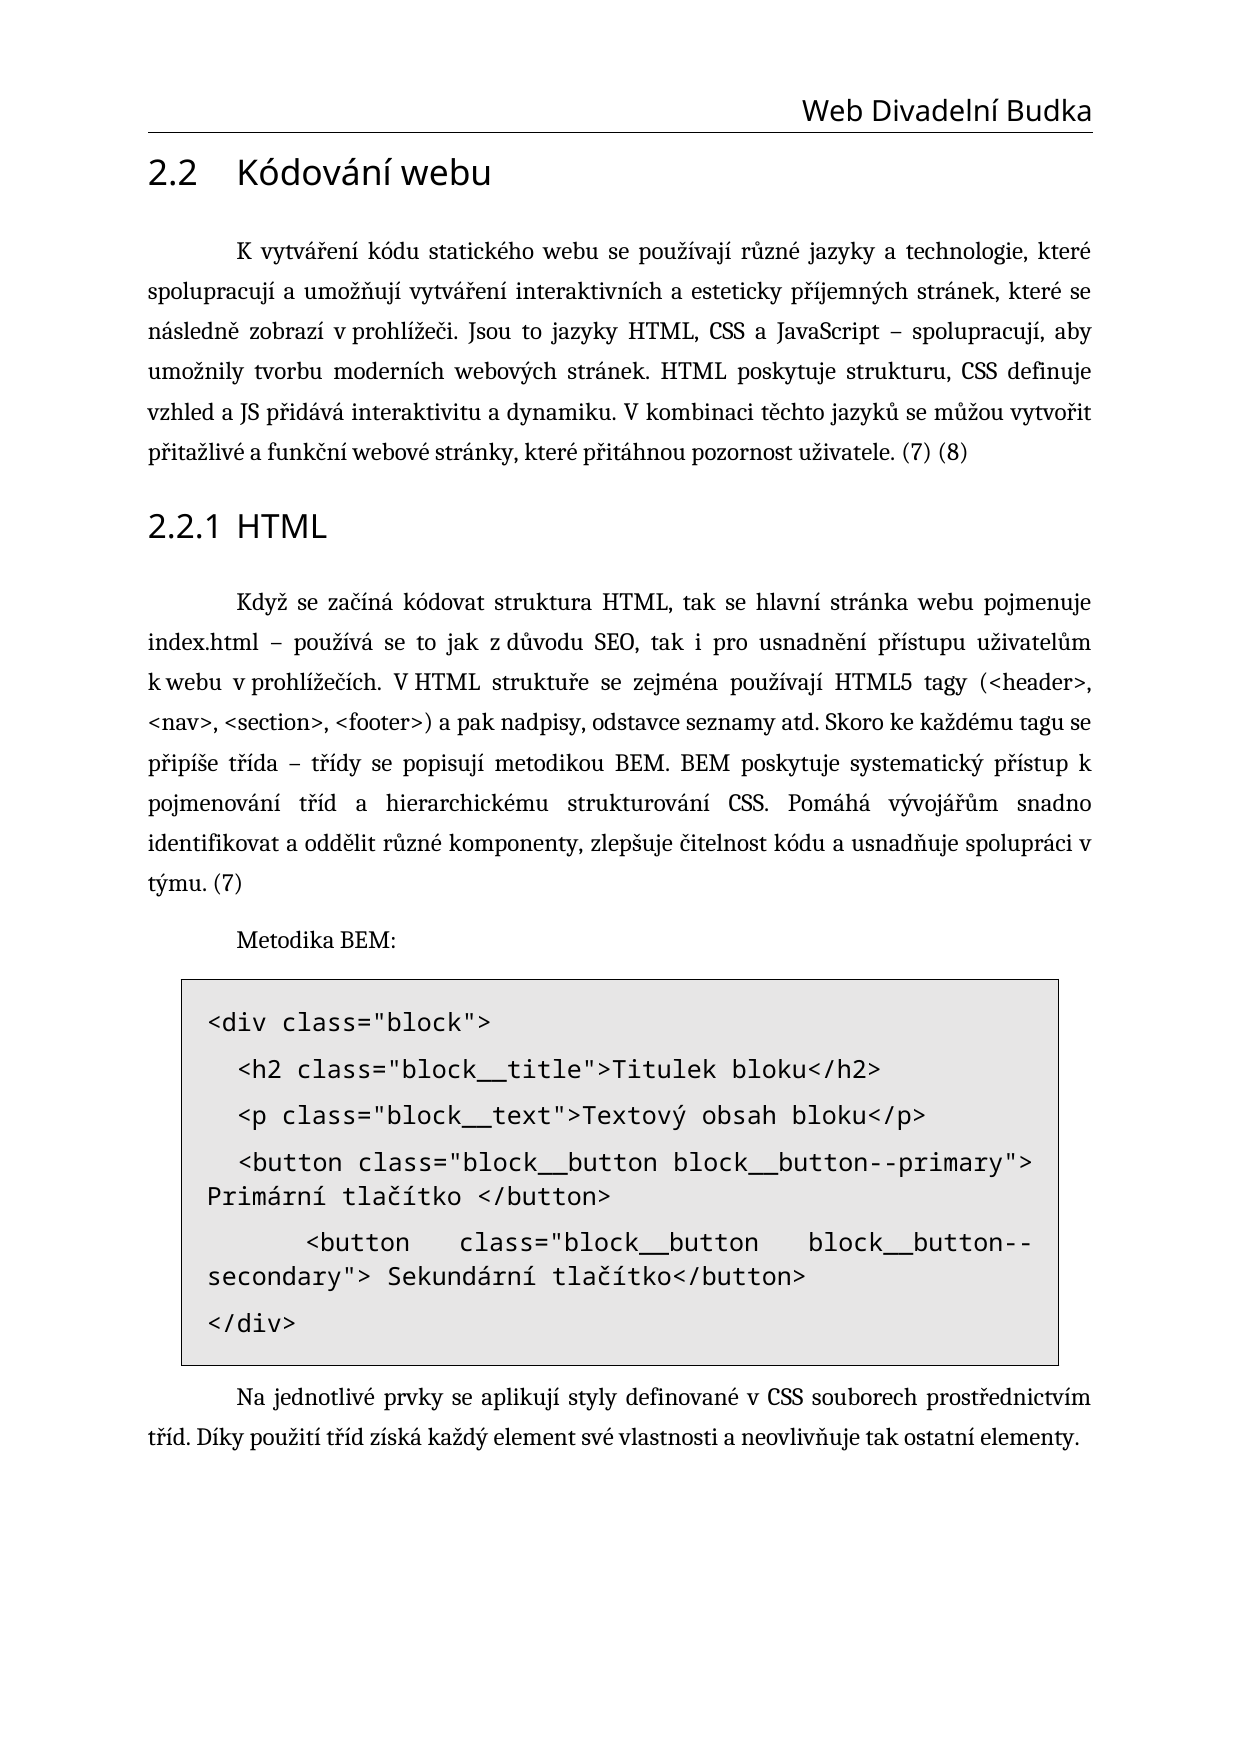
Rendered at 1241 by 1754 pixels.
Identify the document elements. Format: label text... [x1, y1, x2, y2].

text Když se začíná kódovat struktura HTML, tak se hlavní stránka webu pojmenuje index.html – používá se to jak z důvodu SEO, tak i pro usnadnění přístupu uživatelům k webu v prohlížečích. V HTML struktuře se zejména používají HTML5 tagy (<header>, <nav>, <section>, <footer>) a pak nadpisy, odstavce seznamy atd. Skoro ke každému tagu se připíše třída – třídy se popisují metodikou BEM. BEM poskytuje systematický přístup k pojmenování tříd a hierarchickému strukturování CSS. Pomáhá vývojářům snadno identifikovat a oddělit různé komponenty, zlepšuje čitelnost kódu a usnadňuje spolupráci v týmu. [148, 588, 1093, 898]
text <p class="block__text">Textový obsah bloku</p> [182, 1072, 1058, 1118]
text <h2 class="block__title">Titulek bloku</h2> [182, 1025, 1058, 1072]
subtitle HTML [148, 503, 1093, 548]
text <button class="block__button block__button--primary"> Primární tlačítko </button> [182, 1118, 1058, 1199]
text <div class="block"> [182, 980, 1058, 1025]
subtitle Kódování webu [148, 148, 1093, 196]
text Na jednotlivé prvky se aplikují styly definované v CSS souborech prostřednictvím tříd. Díky použití tříd získá každý element své vlastnosti a neovlivňuje tak ostatní elementy. [148, 1382, 1093, 1451]
text K vytváření kódu statického webu se používají různé jazyky a technologie, které spolupracují a umožňují vytváření interaktivních a esteticky příjemných stránek, které se následně zobrazí v prohlížeči. Jsou to jazyky HTML, CSS a JavaScript – spolupracují, aby umožnily tvorbu moderních webových stránek. HTML poskytuje strukturu, CSS definuje vzhled a JS přidává interaktivitu a dynamiku. V kombinaci těchto jazyků se můžou vytvořit přitažlivé a funkční webové stránky, které přitáhnou pozornost uživatele. [148, 237, 1093, 466]
text </div> [182, 1279, 1058, 1365]
text <button class="block__button block__button--secondary"> Sekundární tlačítko</button> [182, 1199, 1058, 1279]
text Metodika BEM: [148, 926, 1093, 955]
